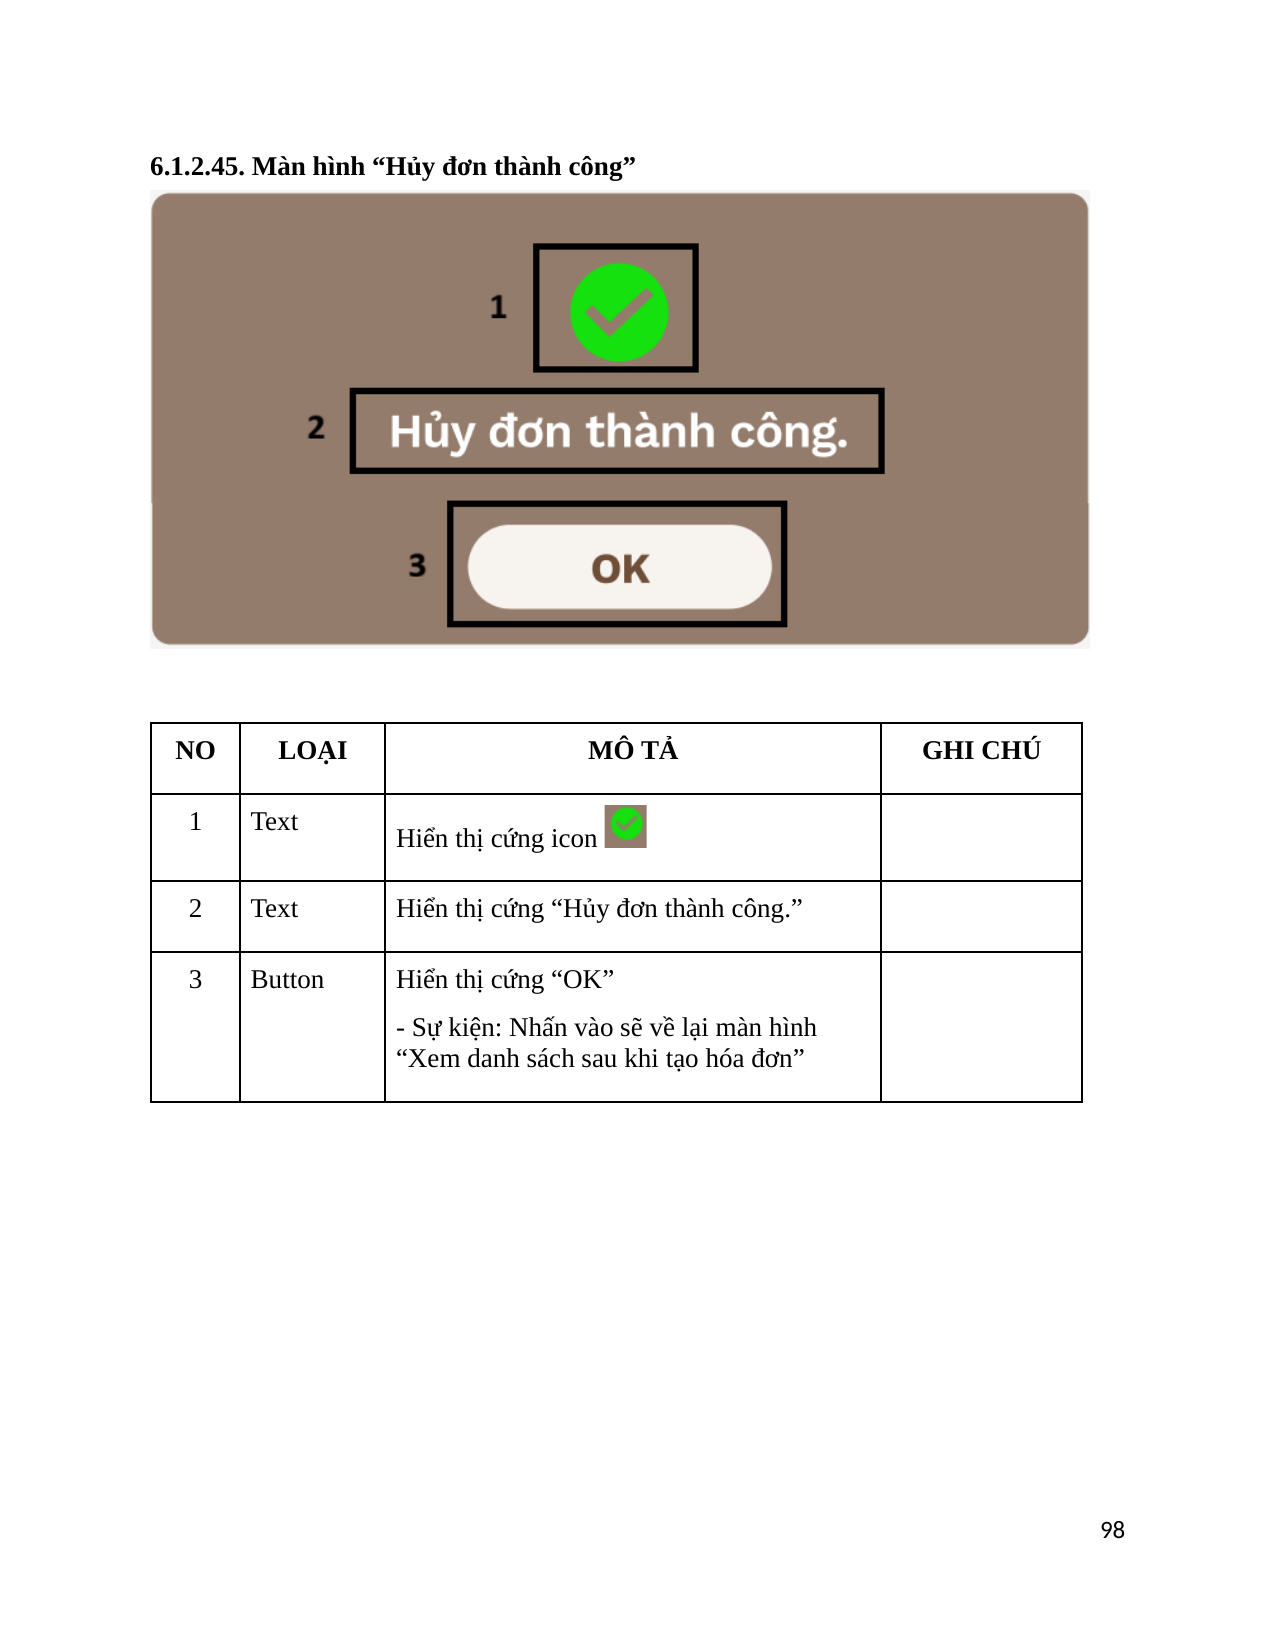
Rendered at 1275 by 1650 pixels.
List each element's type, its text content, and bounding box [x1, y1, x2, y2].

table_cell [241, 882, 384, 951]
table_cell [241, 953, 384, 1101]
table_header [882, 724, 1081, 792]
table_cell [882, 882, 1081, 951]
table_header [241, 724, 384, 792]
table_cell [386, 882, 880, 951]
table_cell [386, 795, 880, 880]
picture [150, 190, 1091, 649]
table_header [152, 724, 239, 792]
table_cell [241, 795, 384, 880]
subtitle 6.1.2.45. Màn hình “Hủy đơn thành công” [150, 150, 1125, 181]
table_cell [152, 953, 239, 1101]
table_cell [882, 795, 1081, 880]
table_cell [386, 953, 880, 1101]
picture [604, 805, 647, 848]
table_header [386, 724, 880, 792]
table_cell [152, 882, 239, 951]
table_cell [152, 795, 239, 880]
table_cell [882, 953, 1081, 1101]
